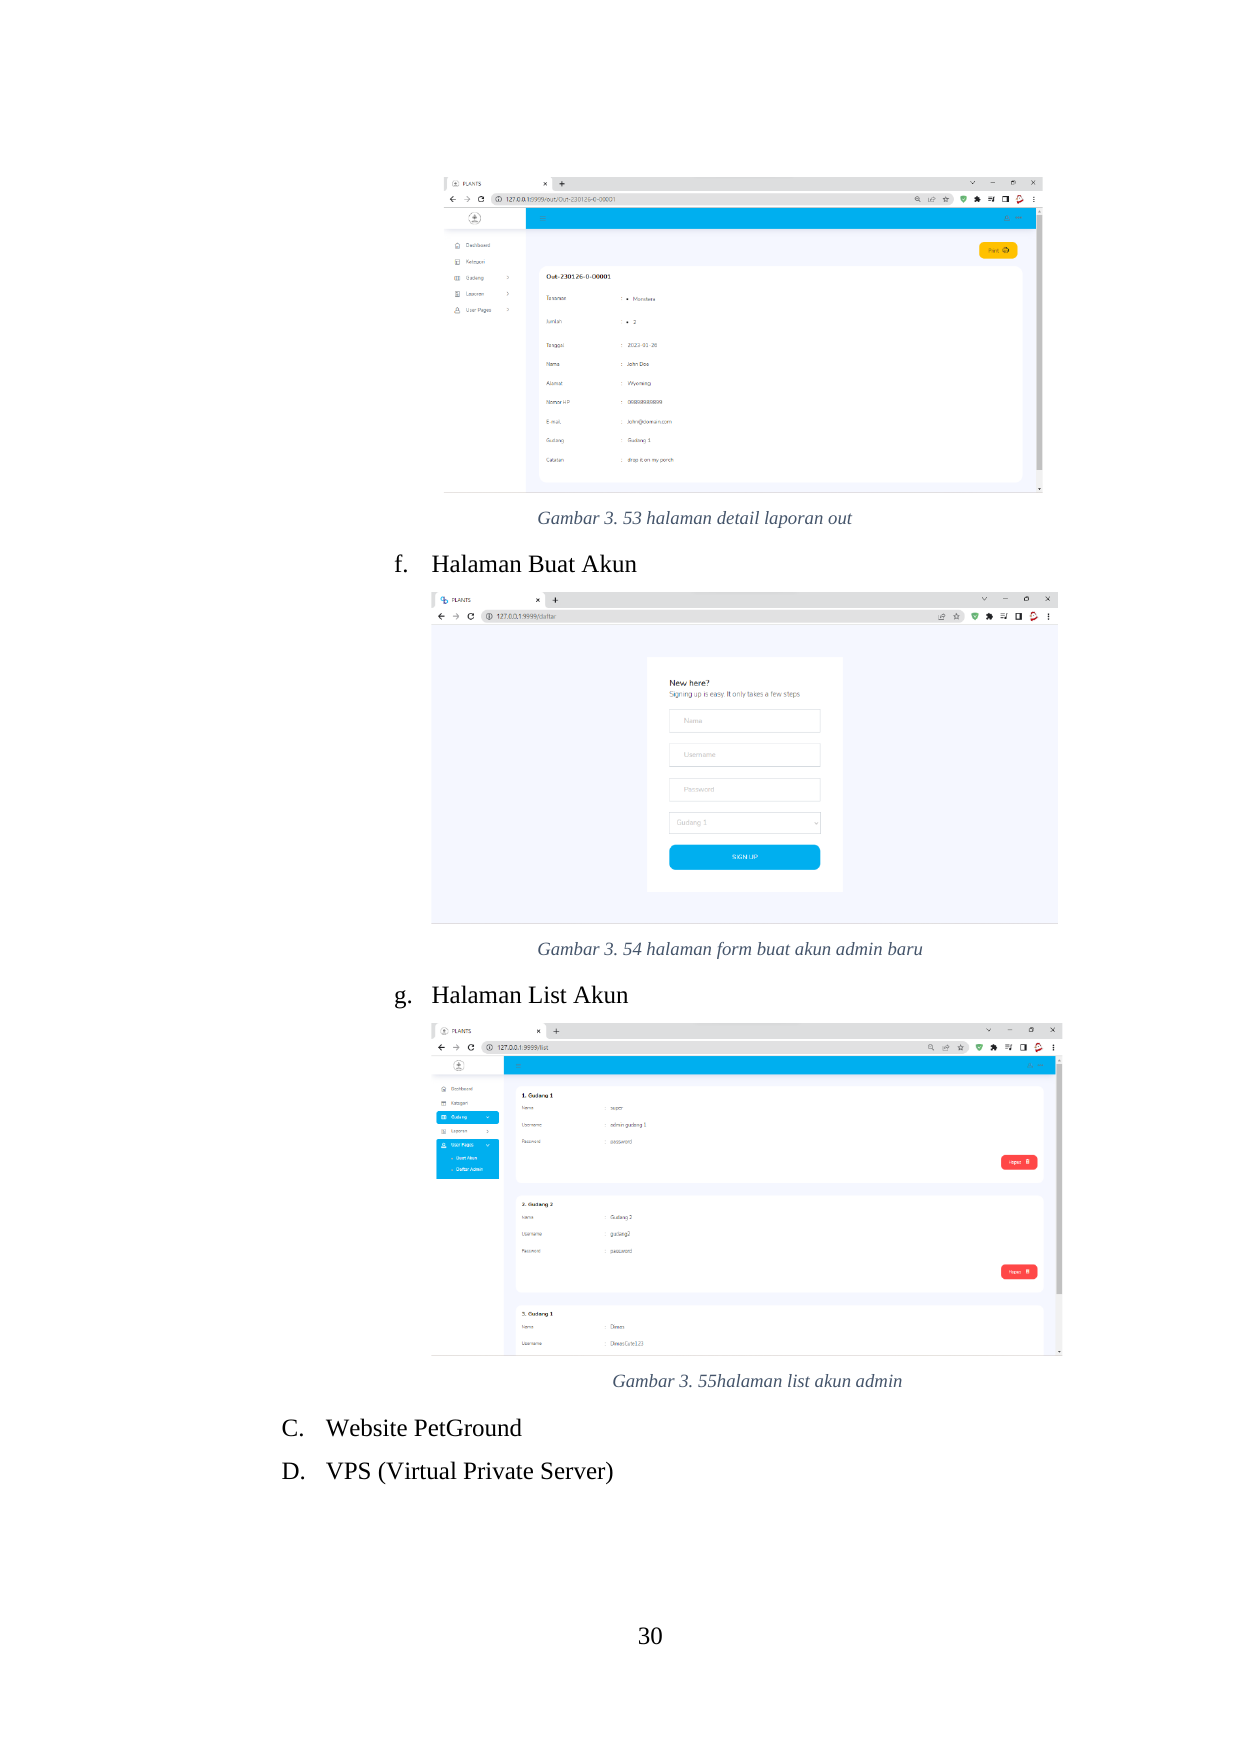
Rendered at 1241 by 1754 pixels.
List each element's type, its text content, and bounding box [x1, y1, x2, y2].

picture [431, 1023, 1063, 1356]
picture [431, 592, 1058, 924]
text Gambar 3. 54 halaman form buat akun admin baru [462, 938, 1063, 959]
list Halaman List Akun [394, 980, 1063, 1009]
text Gambar 3. 55halaman list akun admin [537, 1370, 1063, 1392]
list Halaman Buat Akun [394, 549, 1063, 578]
picture [443, 177, 1043, 493]
subtitle Website PetGround [281, 1413, 1063, 1442]
text Gambar 3. 53 halaman detail laporan out [462, 507, 1063, 529]
subtitle VPS (Virtual Private Server) [281, 1456, 1063, 1485]
